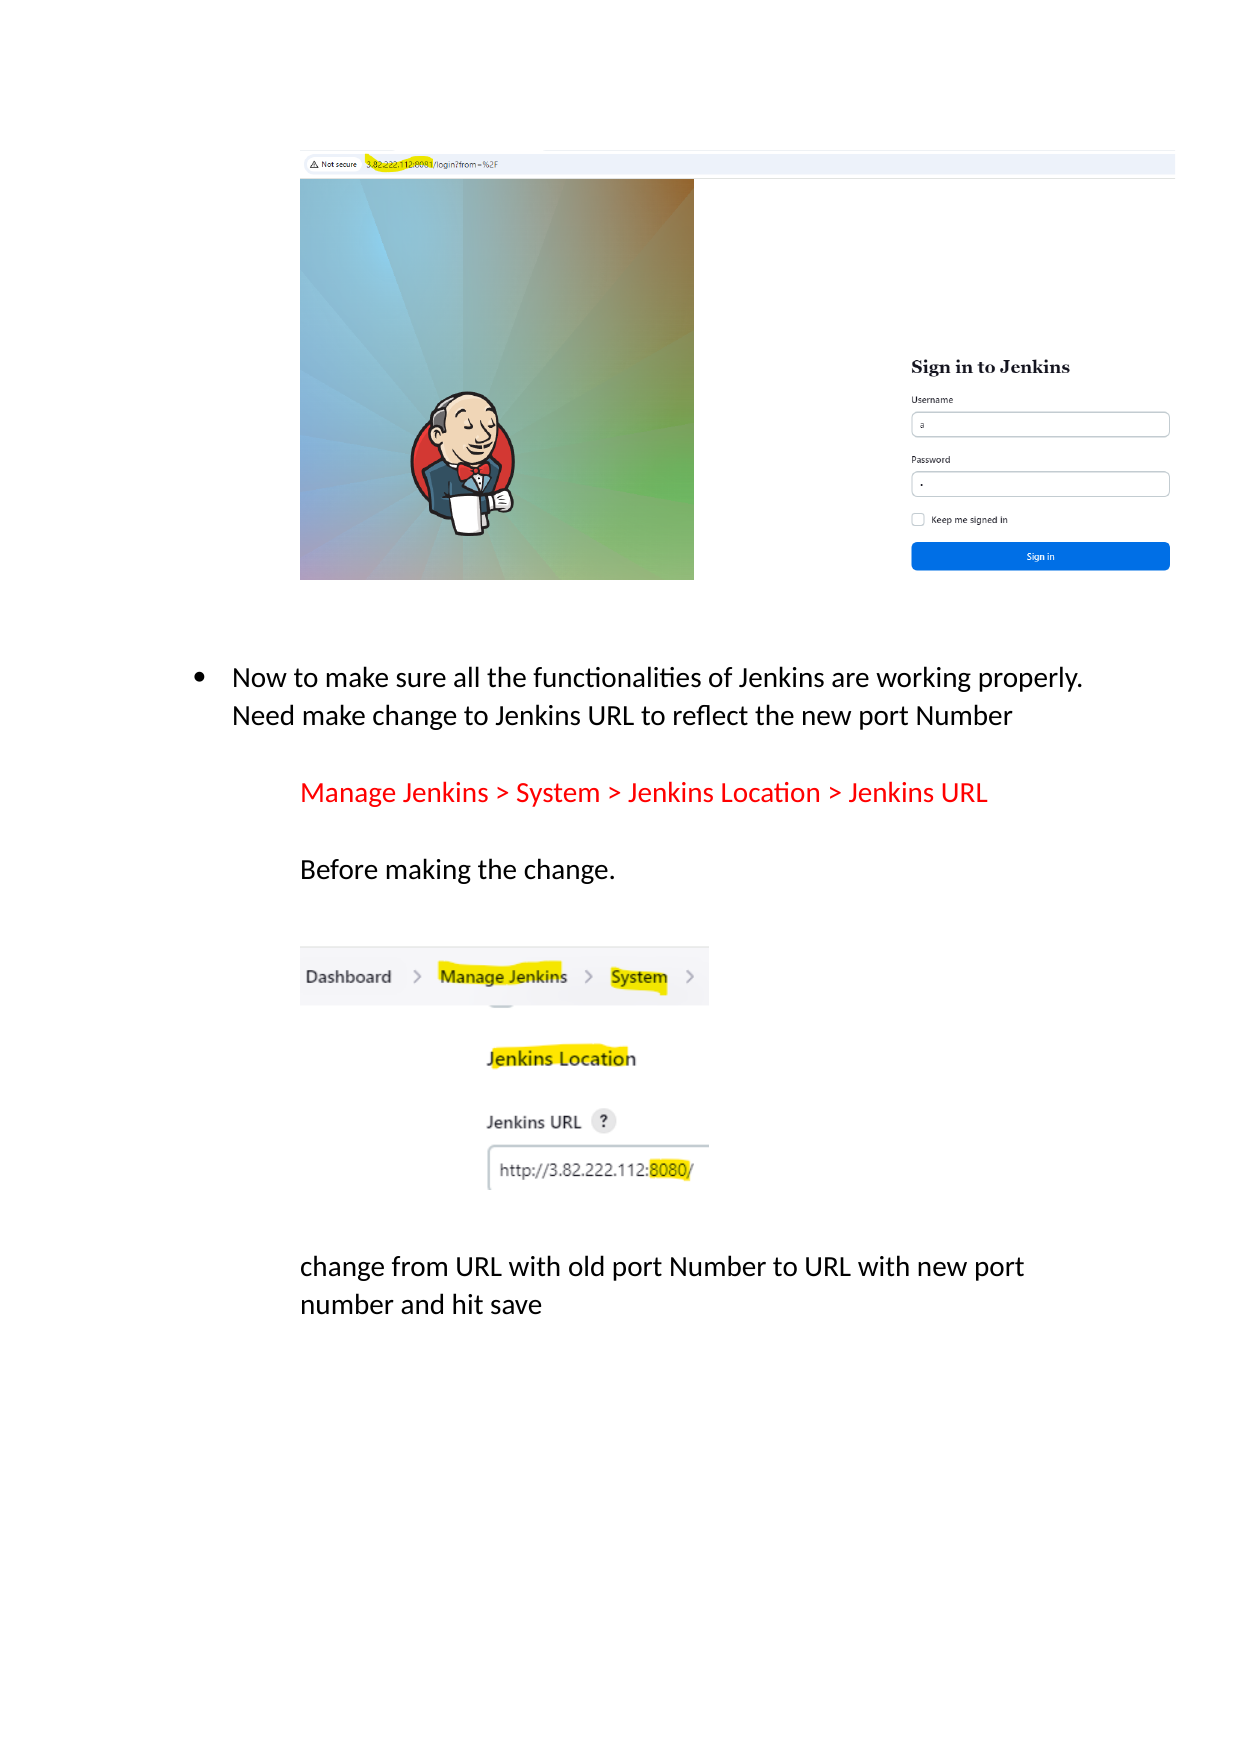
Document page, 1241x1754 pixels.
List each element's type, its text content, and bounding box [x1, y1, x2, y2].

picture [300, 150, 1176, 580]
picture [300, 944, 709, 1190]
list change from URL with old port Number to URL with new port number and hit save [300, 1248, 1090, 1322]
list Manage Jenkins > System > Jenkins Location > Jenkins URL [225, 774, 1090, 810]
list Now to make sure all the functionalities of Jenkins are working properly. Need make change to Jenkins URL to reflect the new port Number [194, 659, 1090, 733]
list Before making the change. [225, 851, 1090, 887]
